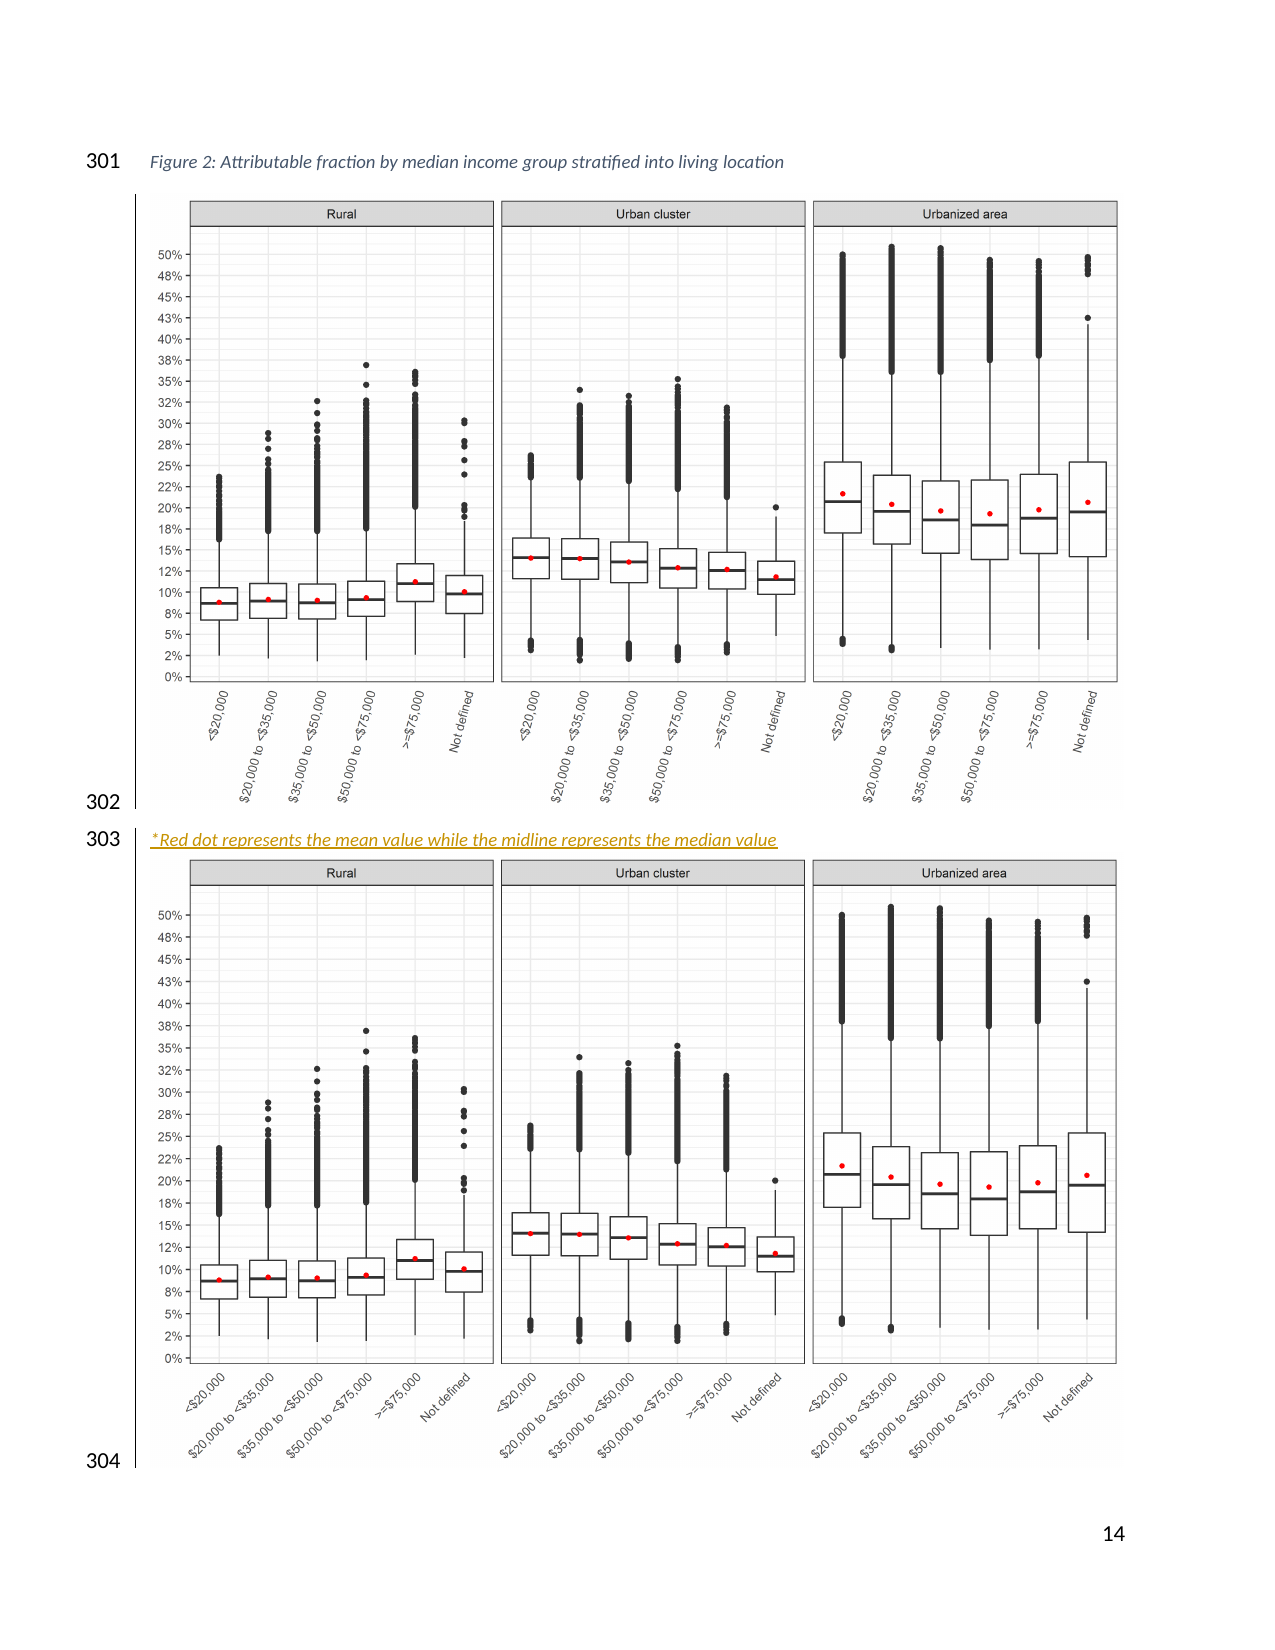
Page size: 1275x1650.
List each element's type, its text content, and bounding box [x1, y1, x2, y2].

picture [150, 852, 1124, 1468]
picture [150, 193, 1125, 810]
text Figure 2: Attributable fraction by median income group stratified into living location [150, 150, 1125, 173]
